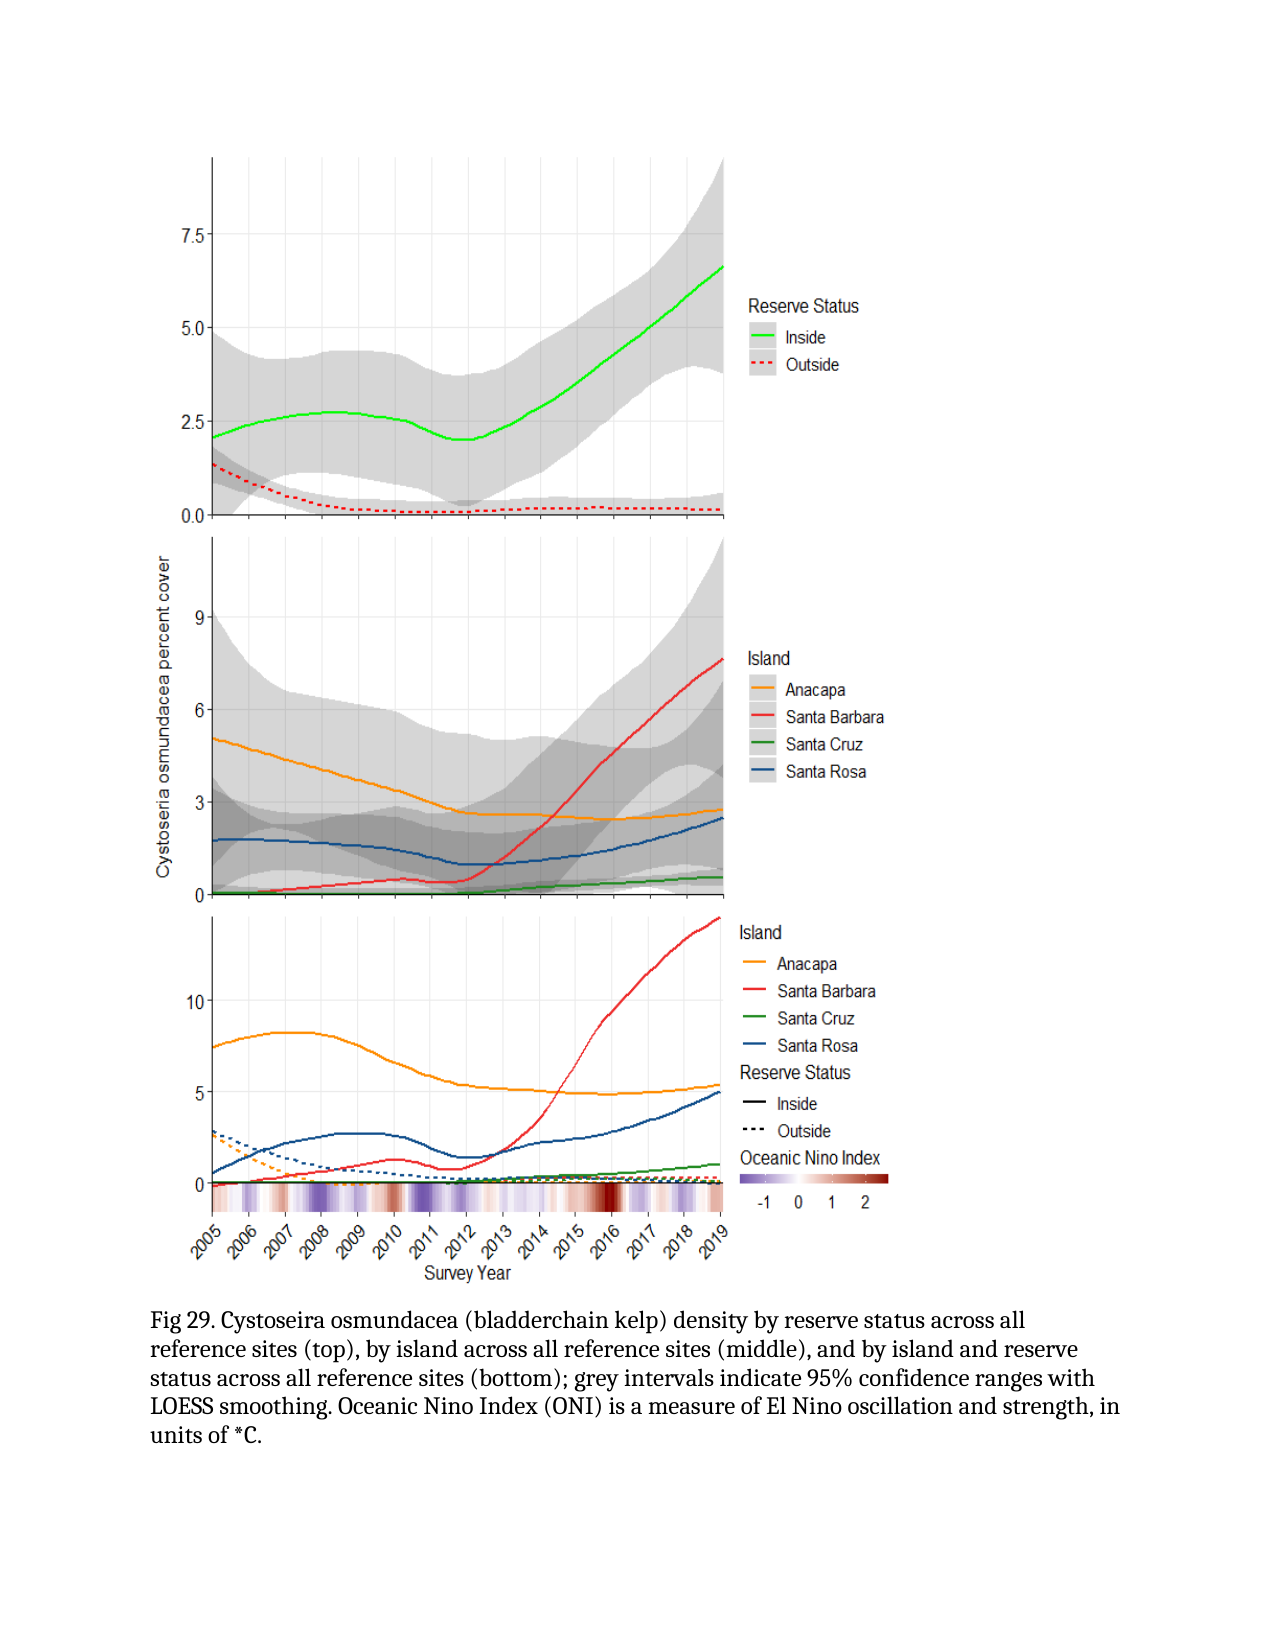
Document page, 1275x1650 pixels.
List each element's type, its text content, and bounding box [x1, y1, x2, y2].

text Fig 29. Cystoseira osmundacea (bladderchain kelp) density by reserve status across all reference sites (top), by island across all reference sites (middle), and by island and reserve status across all reference sites (bottom); grey intervals indicate 95% confidence ranges with LOESS smoothing. Oceanic Nino Index (ONI) is a measure of El Nino oscillation and strength, in units of *C. [150, 1306, 1125, 1450]
picture [150, 150, 903, 1288]
